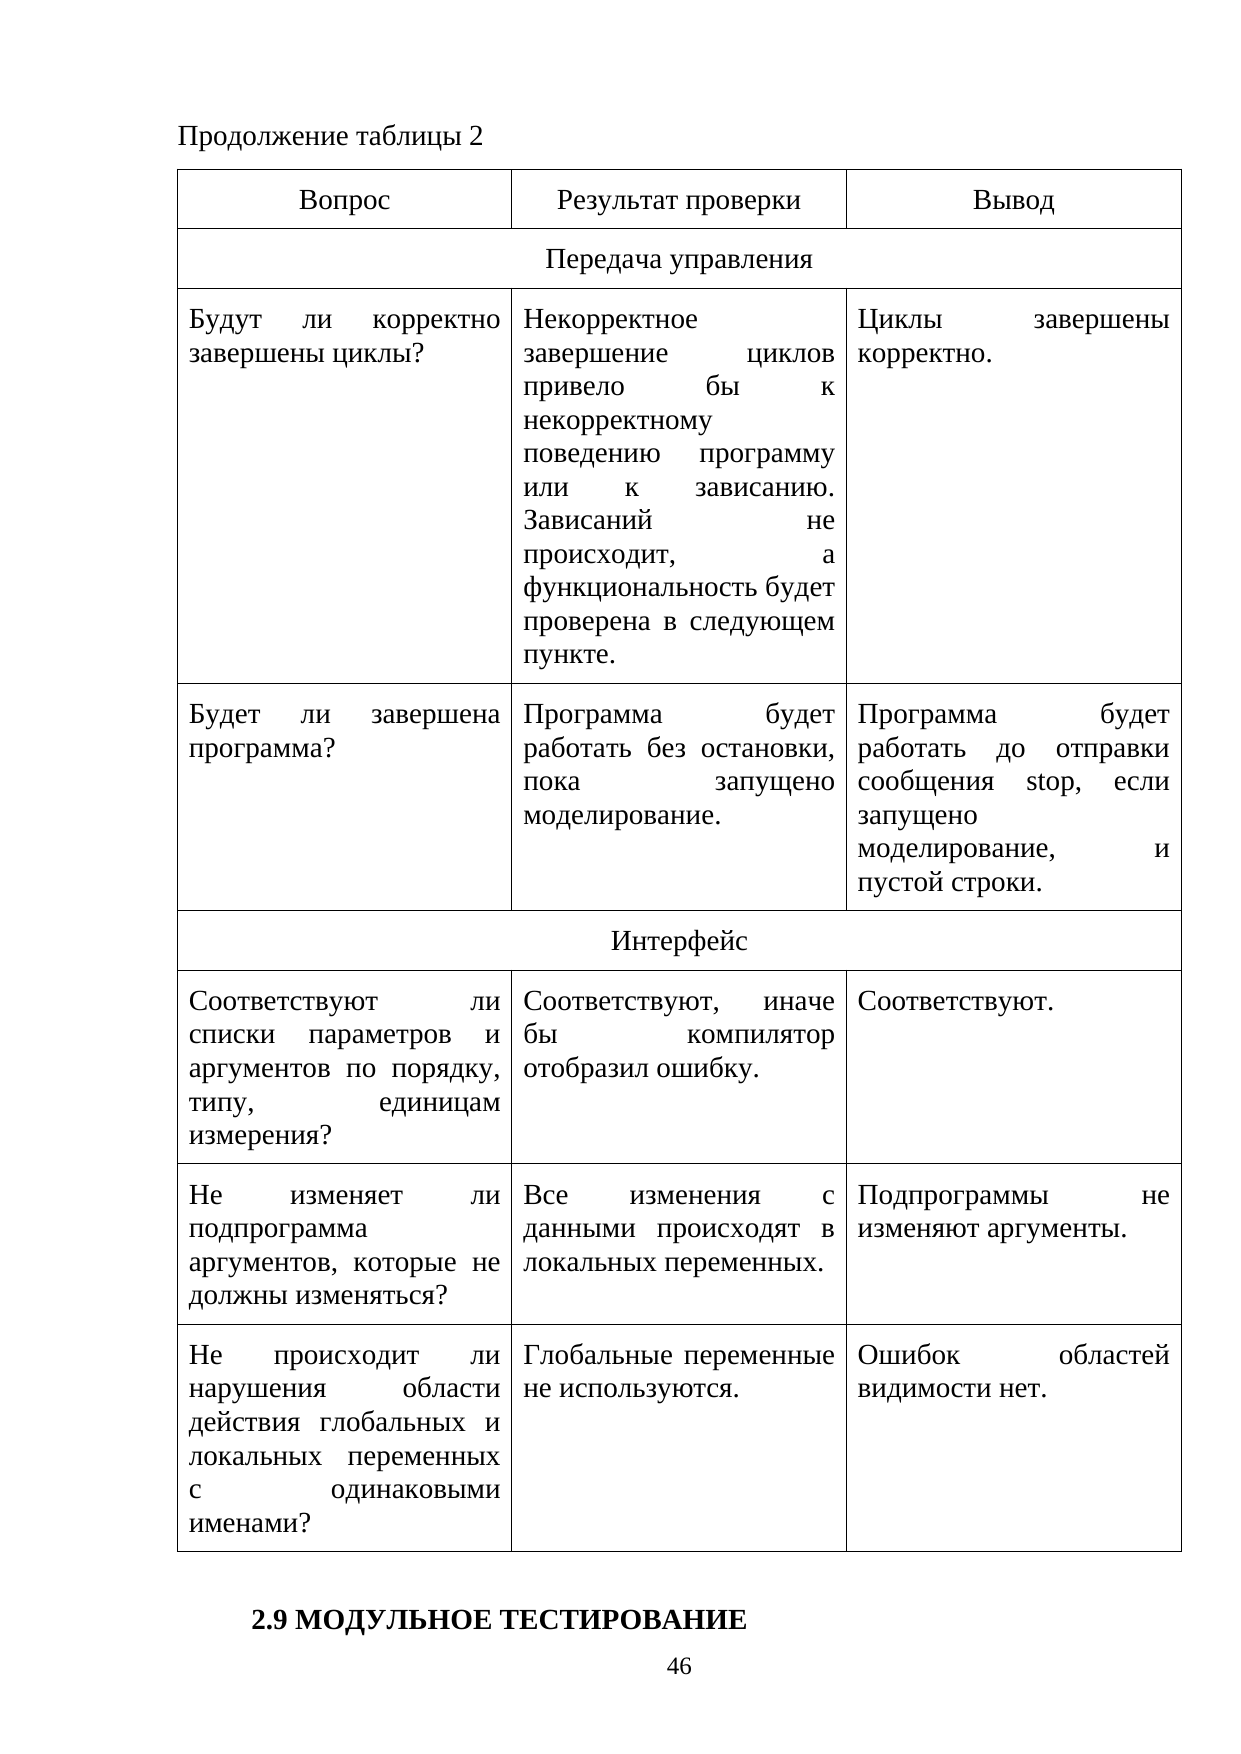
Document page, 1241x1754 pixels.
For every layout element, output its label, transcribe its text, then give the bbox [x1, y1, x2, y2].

table_cell Соответствуют, иначе бы компилятор отобразил ошибку. [512, 971, 846, 1163]
table_header Вывод [847, 170, 1181, 228]
table_cell Соответствуют ли списки параметров и аргументов по порядку, типу, единицам измерения? [178, 971, 511, 1163]
table_cell Программа будет работать без остановки, пока запущено моделирование. [512, 684, 846, 910]
table_cell Циклы завершены корректно. [847, 289, 1181, 683]
text 2.9 МОДУЛЬНОЕ ТЕСТИРОВАНИЕ [177, 1602, 1181, 1636]
table_header Результат проверки [512, 170, 846, 228]
text Продолжение таблицы 2 [177, 118, 1181, 152]
table_cell Интерфейс [178, 911, 1181, 969]
table_cell Программа будет работать до отправки сообщения stop, если запущено моделирование, и пустой строки. [847, 684, 1181, 910]
table_cell Будут ли корректно завершены циклы? [178, 289, 511, 683]
table_cell Подпрограммы не изменяют аргументы. [847, 1164, 1181, 1323]
table_cell Все изменения с данными происходят в локальных переменных. [512, 1164, 846, 1323]
table_cell Некорректное завершение циклов привело бы к некорректному поведению программу или к зависанию. Зависаний не происходит, а функциональность будет проверена в следующем пункте. [512, 289, 846, 683]
table_cell Не происходит ли нарушения области действия глобальных и локальных переменных с одинаковыми именами? [178, 1325, 511, 1551]
table_cell Глобальные переменные не используются. [512, 1325, 846, 1551]
table_cell Будет ли завершена программа? [178, 684, 511, 910]
table_header Вопрос [178, 170, 511, 228]
table_cell Соответствуют. [847, 971, 1181, 1163]
table_cell Ошибок областей видимости нет. [847, 1325, 1181, 1551]
table_cell Не изменяет ли подпрограмма аргументов, которые не должны изменяться? [178, 1164, 511, 1323]
table_cell Передача управления [178, 229, 1181, 288]
